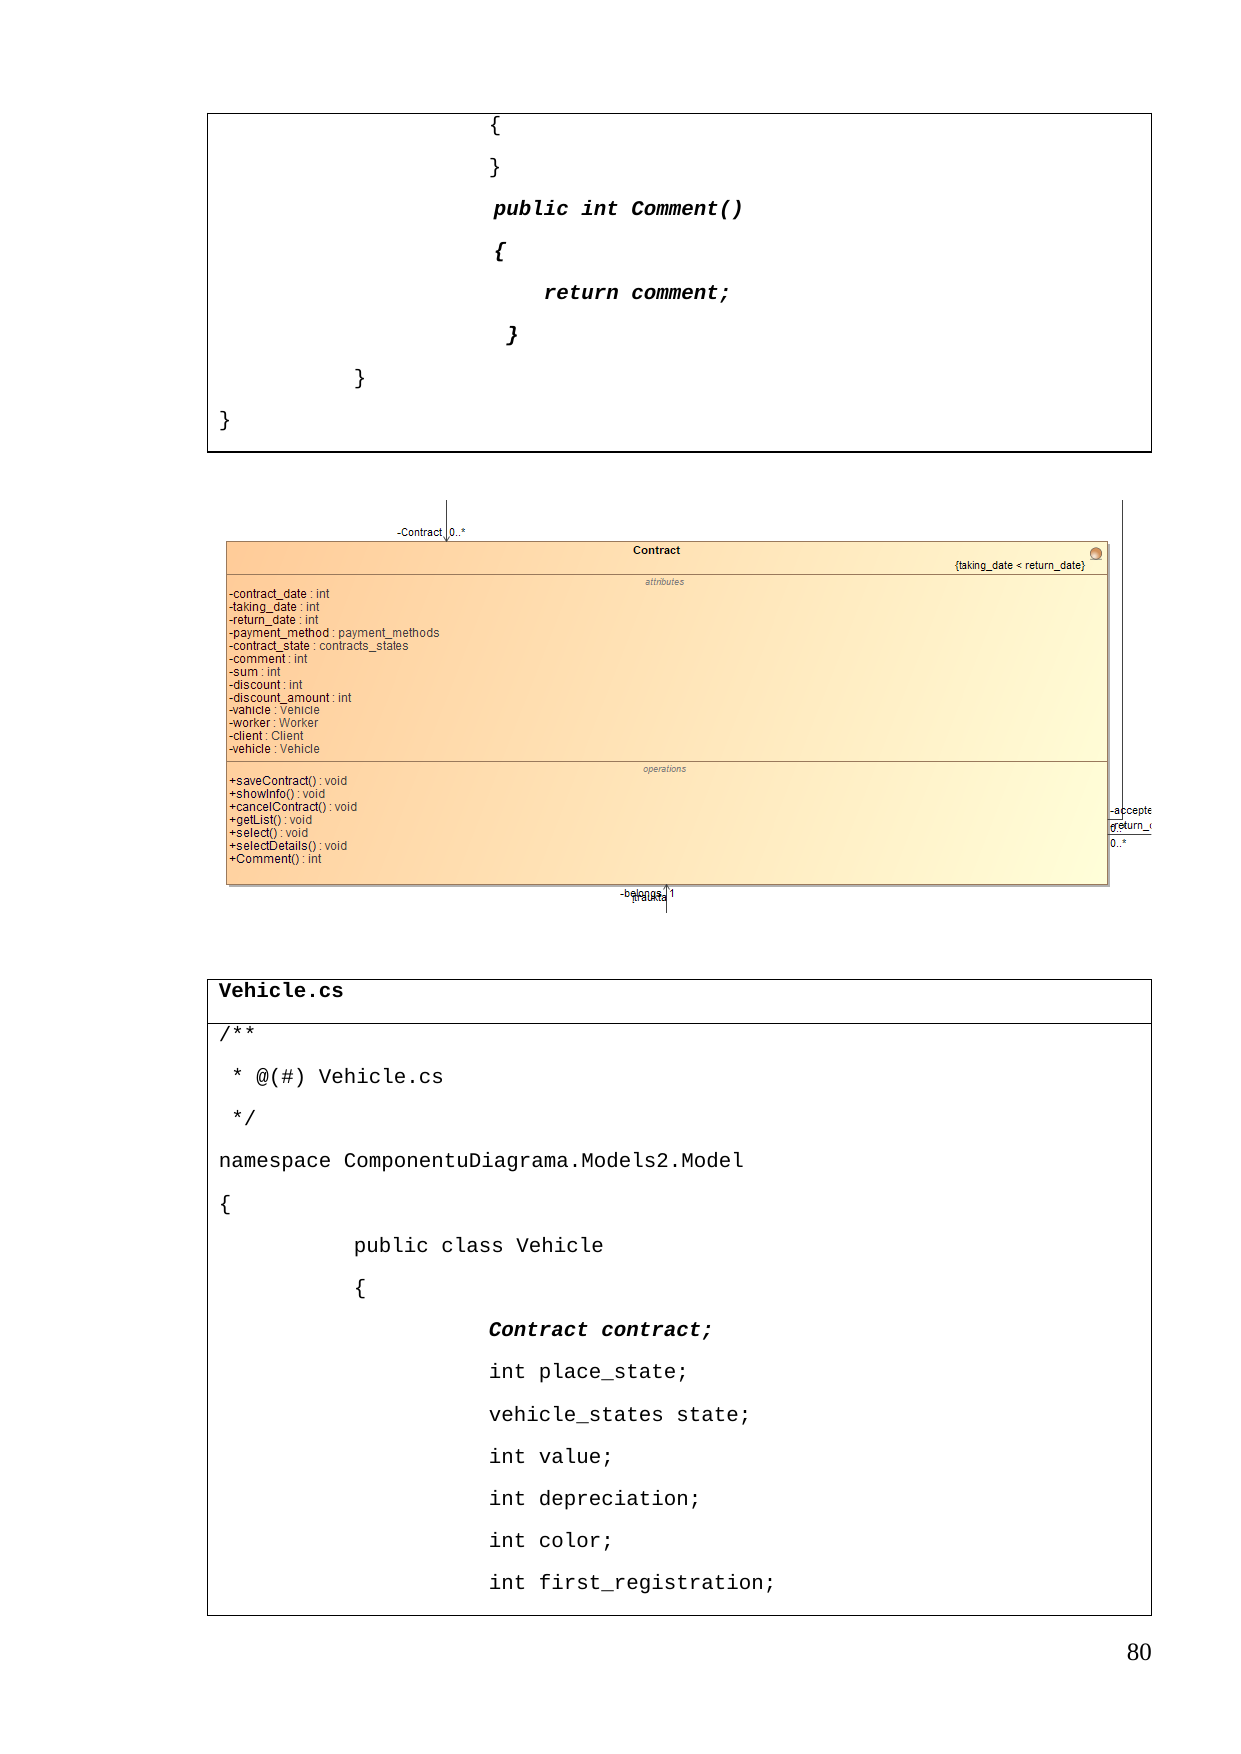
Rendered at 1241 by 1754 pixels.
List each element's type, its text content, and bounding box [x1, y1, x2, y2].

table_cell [208, 1024, 1151, 1615]
table_header Vehicle.cs [208, 980, 1151, 1023]
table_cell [208, 114, 1151, 451]
picture [206, 500, 1152, 913]
